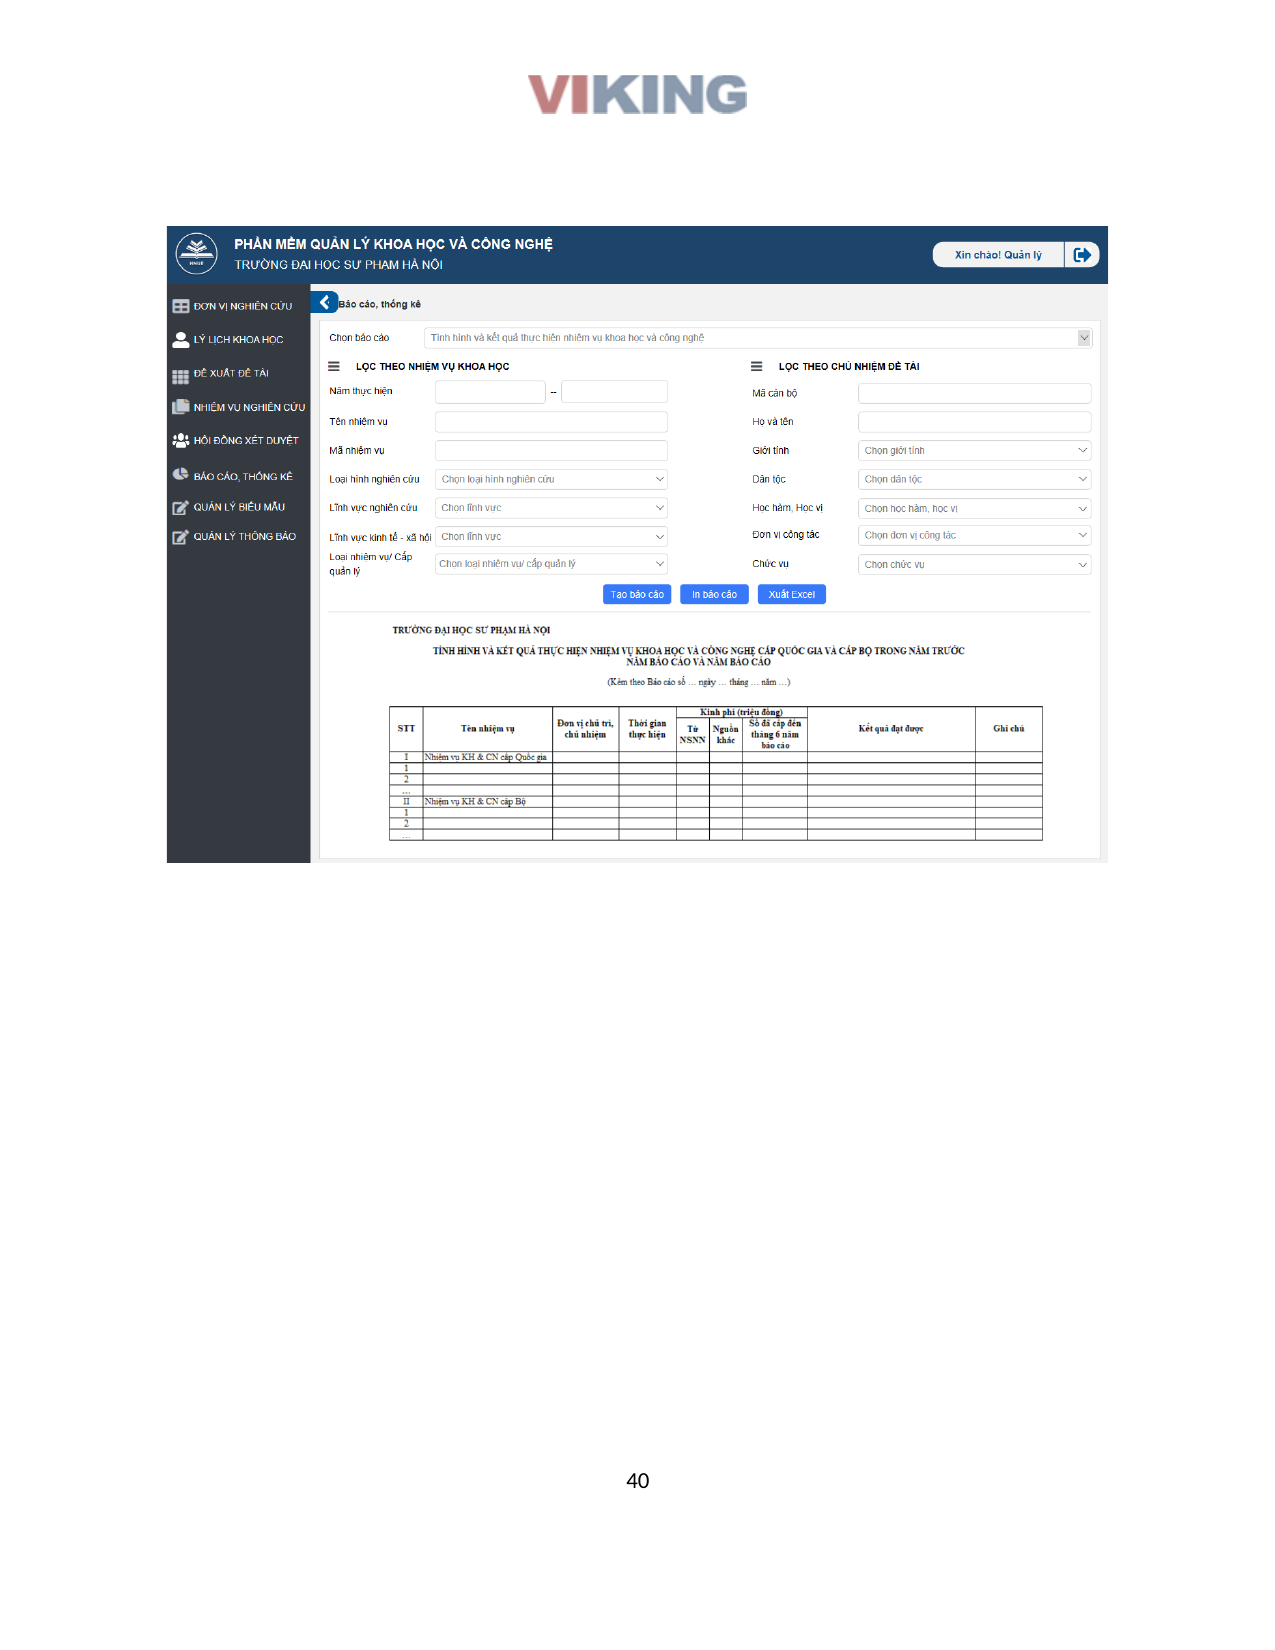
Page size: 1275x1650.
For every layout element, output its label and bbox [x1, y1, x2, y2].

picture [528, 75, 747, 114]
picture [166, 226, 1109, 863]
